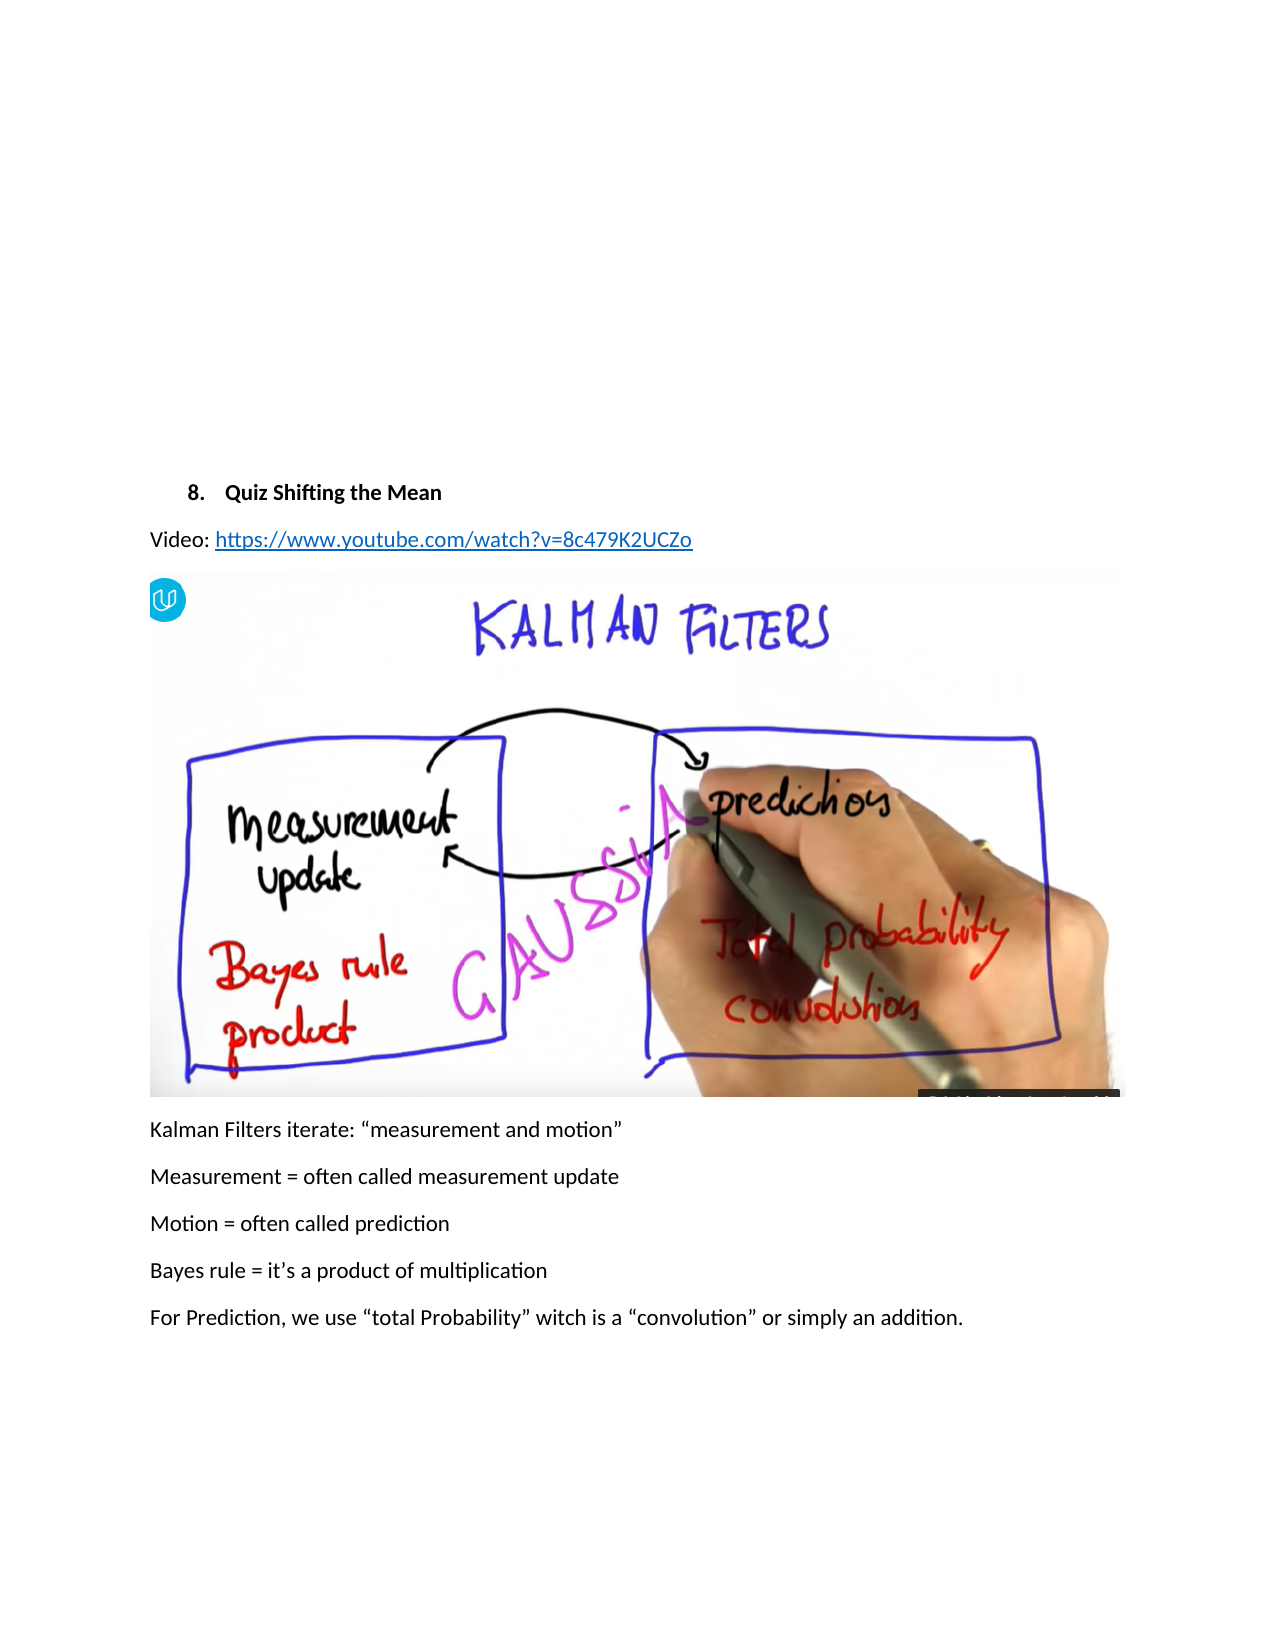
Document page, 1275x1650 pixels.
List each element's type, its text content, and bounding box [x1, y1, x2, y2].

text Measurement = often called measurement update [150, 1162, 1125, 1190]
text For Prediction, we use “total Probability” witch is a “convolution” or simply an addition. [150, 1303, 1125, 1331]
text Bayes rule = it’s a product of multiplication [150, 1256, 1125, 1284]
text Motion = often called prediction [150, 1209, 1125, 1237]
list Quiz Shifting the Mean [187, 478, 1125, 506]
picture [150, 571, 1125, 1097]
text Kalman Filters iterate: “measurement and motion” [150, 1116, 1125, 1143]
text Video: https://www.youtube.com/watch?v=8c479K2UCZo [150, 525, 1125, 553]
